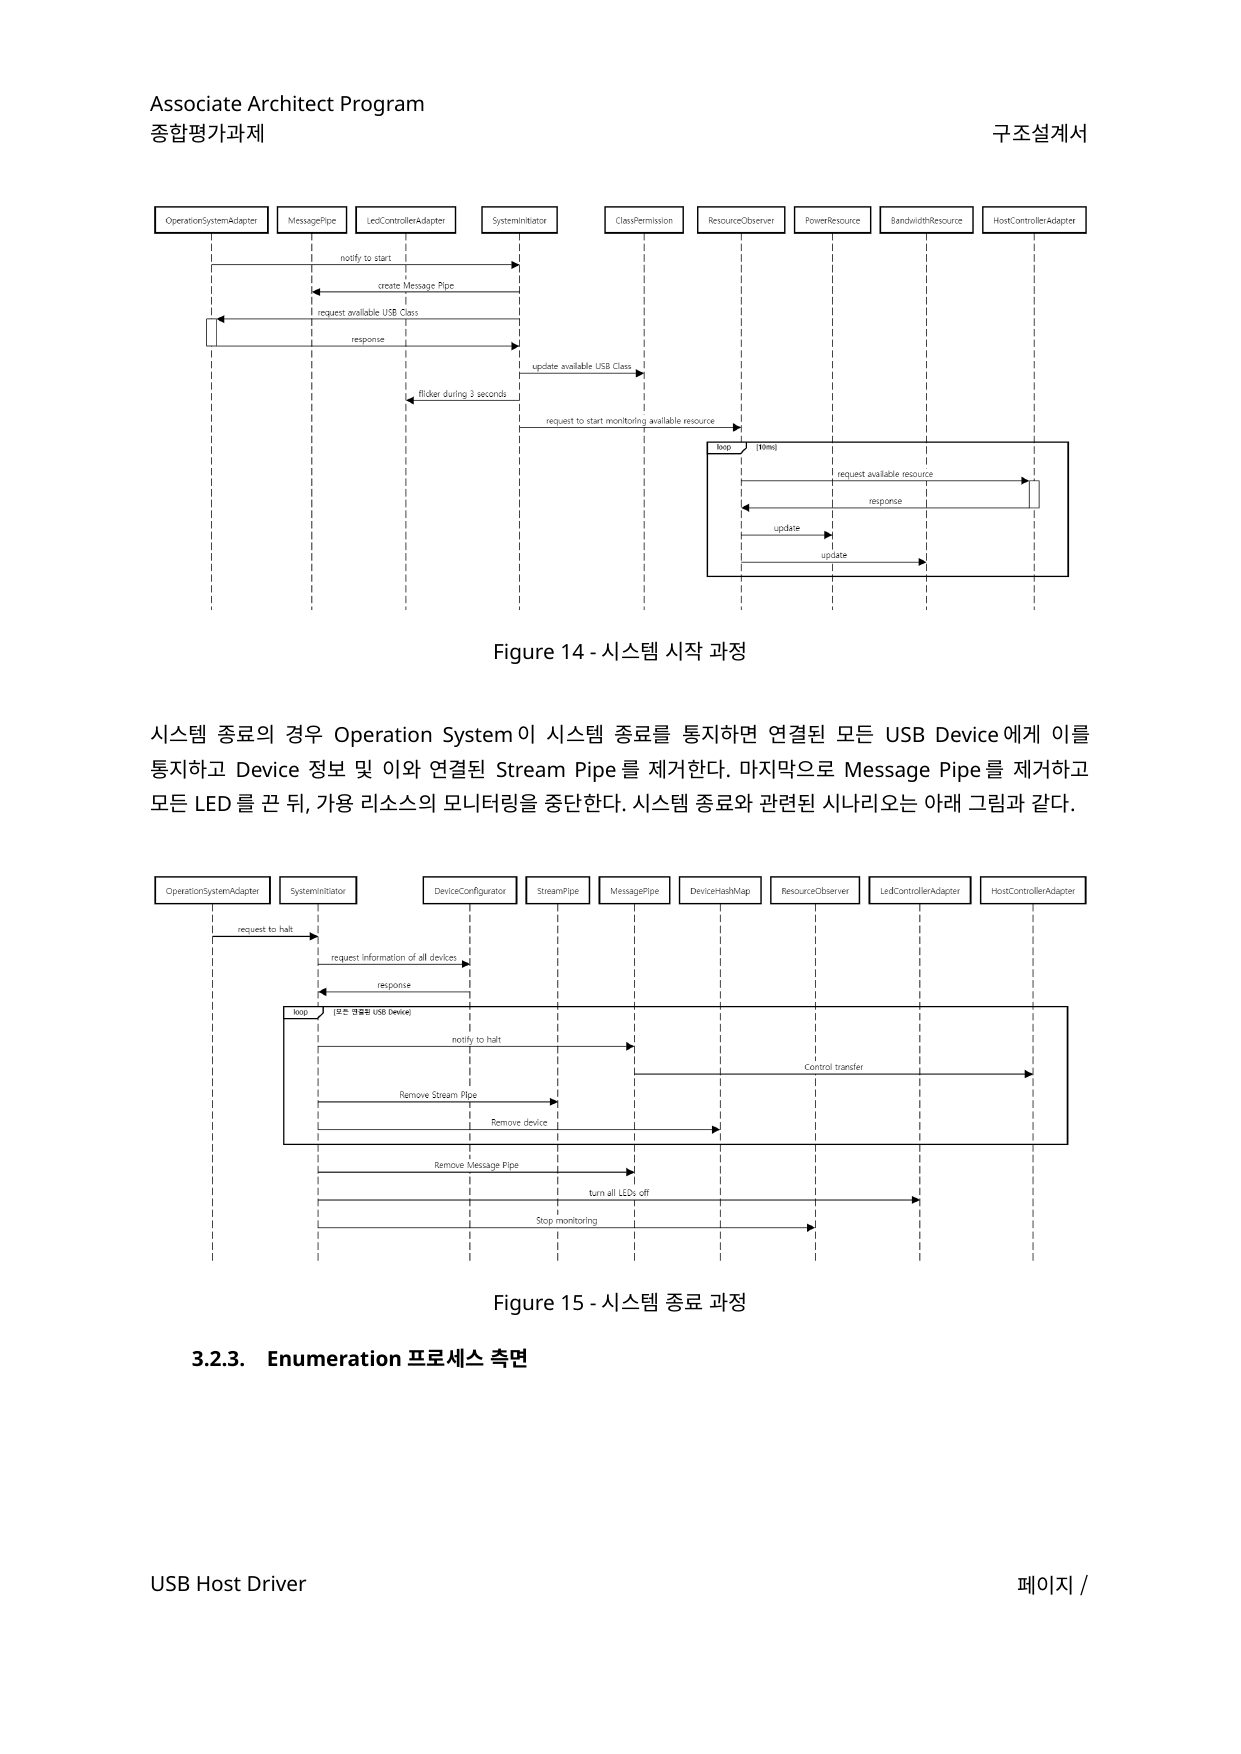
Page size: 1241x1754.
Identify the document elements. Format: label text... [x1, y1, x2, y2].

list Enumeration 프로세스 측면 [192, 1342, 1090, 1372]
picture [150, 200, 1090, 610]
text 시스템 종료의 경우 Operation System이 시스템 종료를 통지하면 연결된 모든 USB Device에게 이를 통지하고 Device 정보 및 이와 연결된 Stream Pipe를 제거한다. 마지막으로 Message Pipe를 제거하고 모든 LED를 끈 뒤, 가용 리소스의 모니터링을 중단한다. 시스템 종료와 관련된 시나리오는 아래 그림과 같다. [150, 718, 1090, 818]
picture [150, 870, 1090, 1262]
